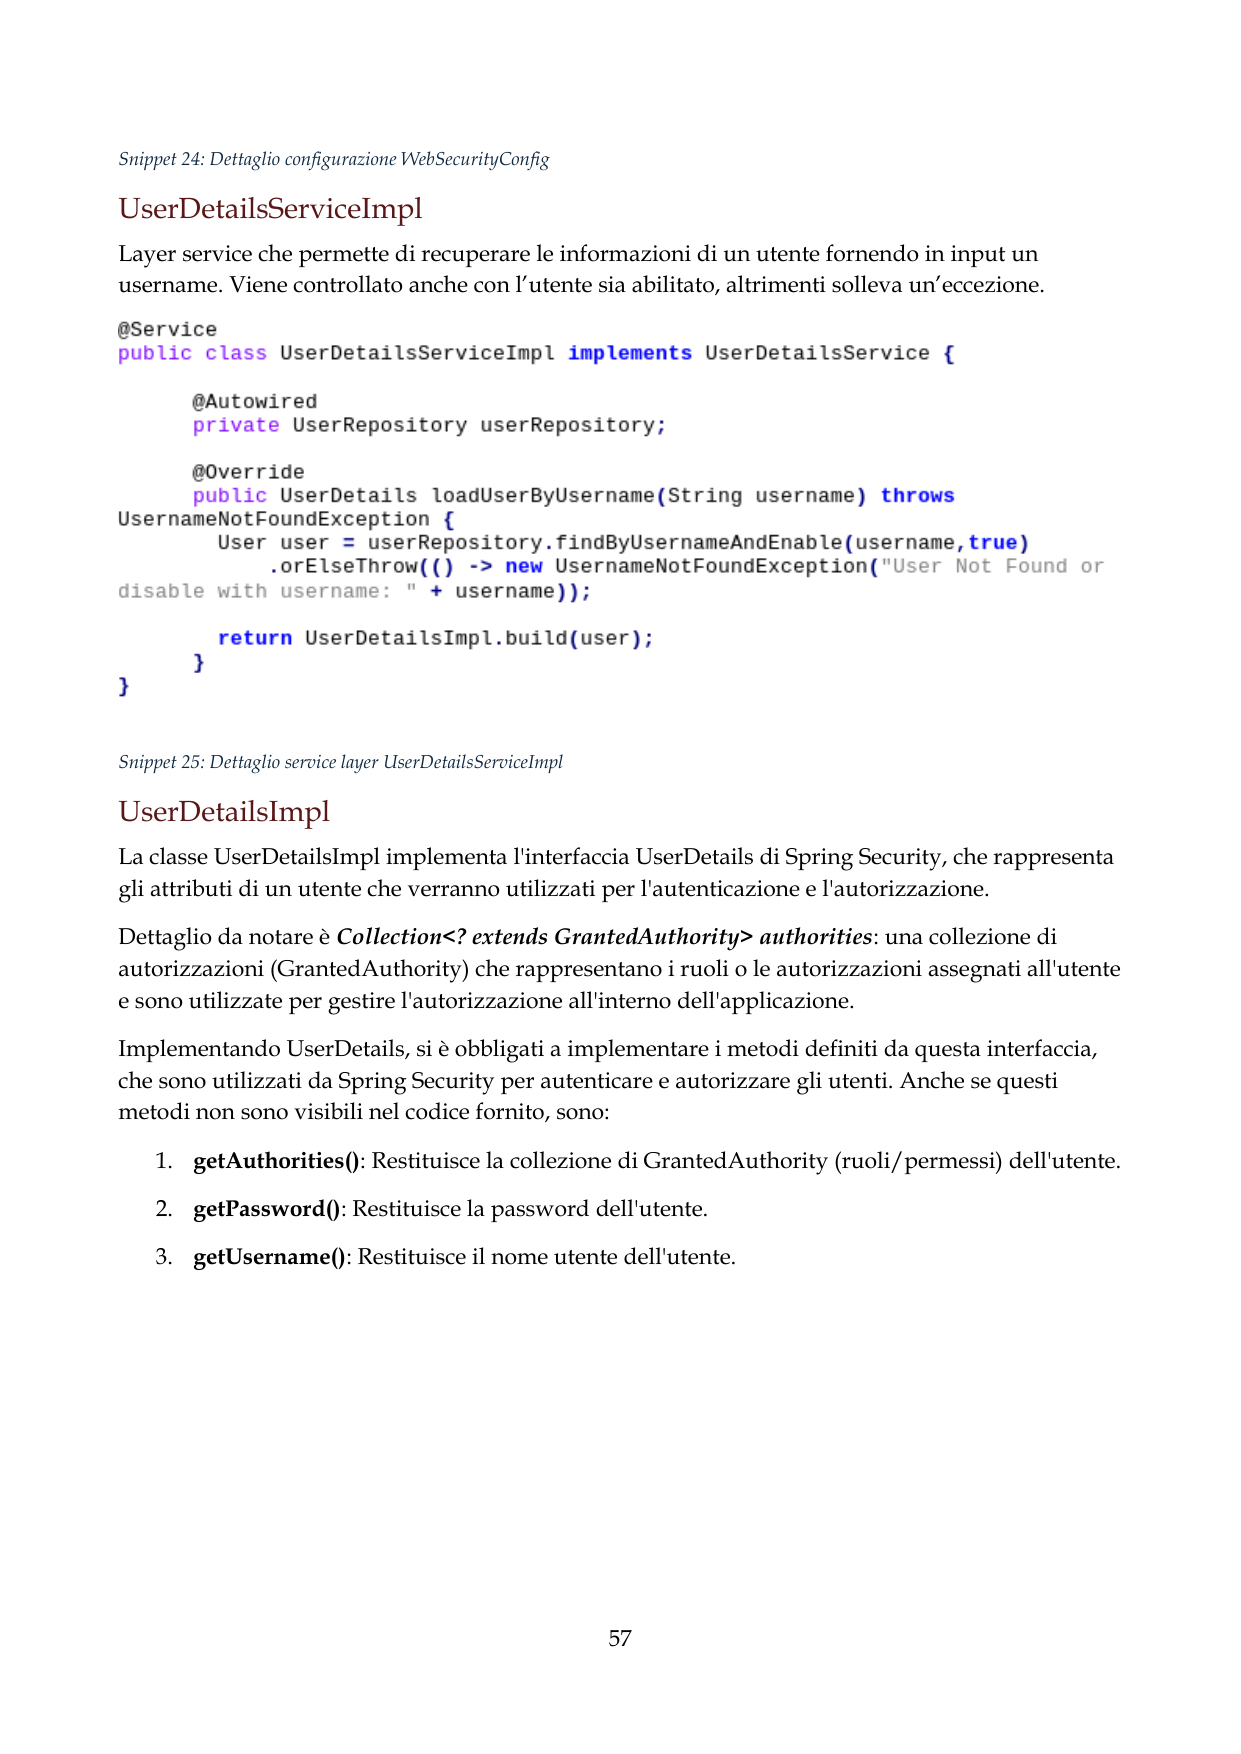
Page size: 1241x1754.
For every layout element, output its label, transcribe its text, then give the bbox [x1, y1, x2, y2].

text Dettaglio da notare è Collection<? extends GrantedAuthority> authorities: una collezione di autorizzazioni (GrantedAuthority) che rappresentano i ruoli o le autorizzazioni assegnati all'utente e sono utilizzate per gestire l'autorizzazione all'interno dell'applicazione. [118, 924, 1122, 1014]
text Implementando UserDetails, si è obbligati a implementare i metodi definiti da questa interfaccia, che sono utilizzati da Spring Security per autenticare e autorizzare gli utenti. Anche se questi metodi non sono visibili nel codice fornito, sono: [118, 1035, 1122, 1126]
subtitle UserDetailsImpl [118, 795, 1122, 830]
list getPassword(): Restituisce la password dell'utente. [156, 1195, 1122, 1223]
text La classe UserDetailsImpl implementa l'interfaccia UserDetails di Spring Security, che rappresenta gli attributi di un utente che verranno utilizzati per l'autenticazione e l'autorizzazione. [118, 844, 1122, 903]
text Layer service che permette di recuperare le informazioni di un utente fornendo in input un username. Viene controllato anche con l’utente sia abilitato, altrimenti solleva un’eccezione. [118, 240, 1122, 299]
list getAuthorities(): Restituisce la collezione di GrantedAuthority (ruoli/permessi) dell'utente. [156, 1147, 1122, 1174]
subtitle UserDetailsServiceImpl [118, 191, 1122, 226]
list getUsername(): Restituisce il nome utente dell'utente. [156, 1244, 1122, 1271]
